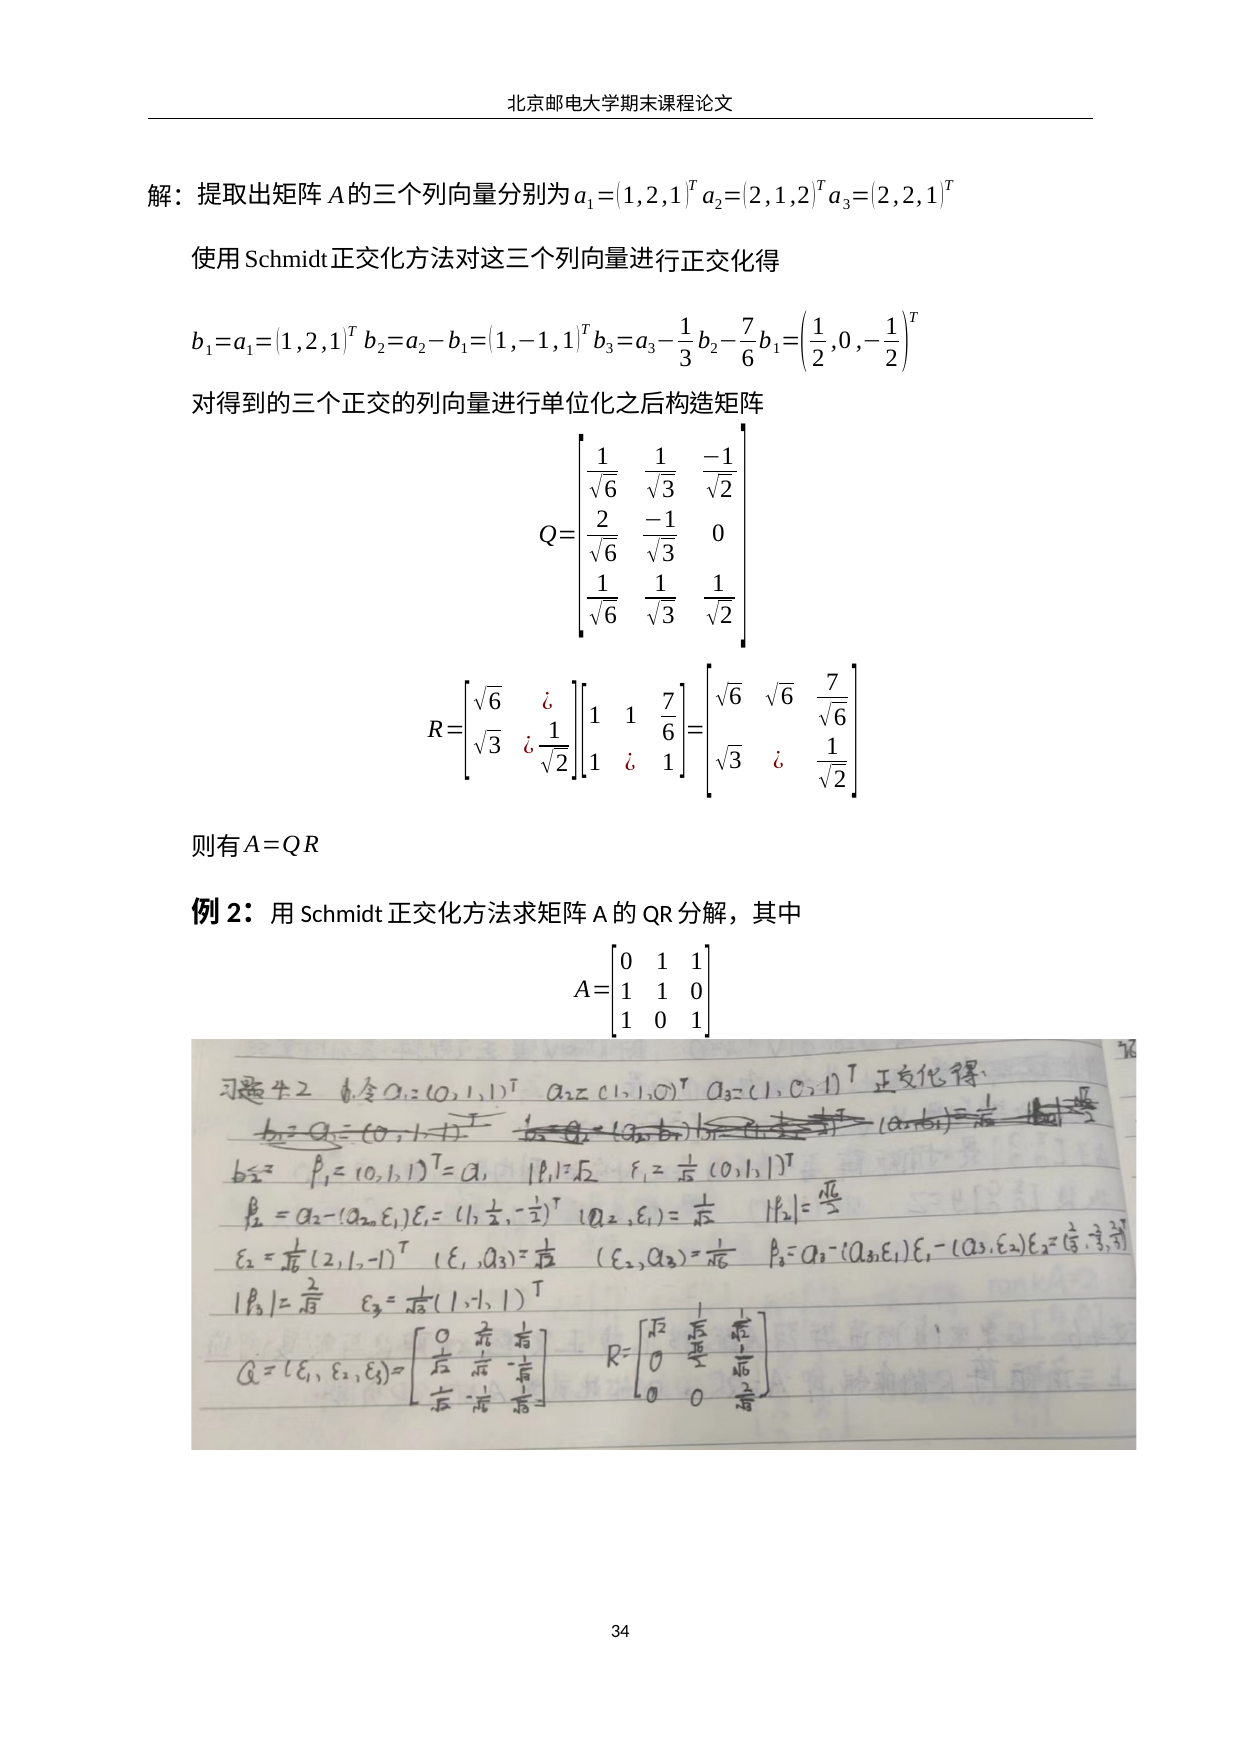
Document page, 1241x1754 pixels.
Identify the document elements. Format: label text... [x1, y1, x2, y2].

picture [191, 1039, 1137, 1450]
text 则有 [148, 812, 1093, 877]
text 例2：用Schmidt正交化方法求矩阵A的QR分解，其中 [148, 877, 1093, 942]
text 行正交化得 [148, 227, 1093, 292]
text 解： [148, 162, 1093, 227]
